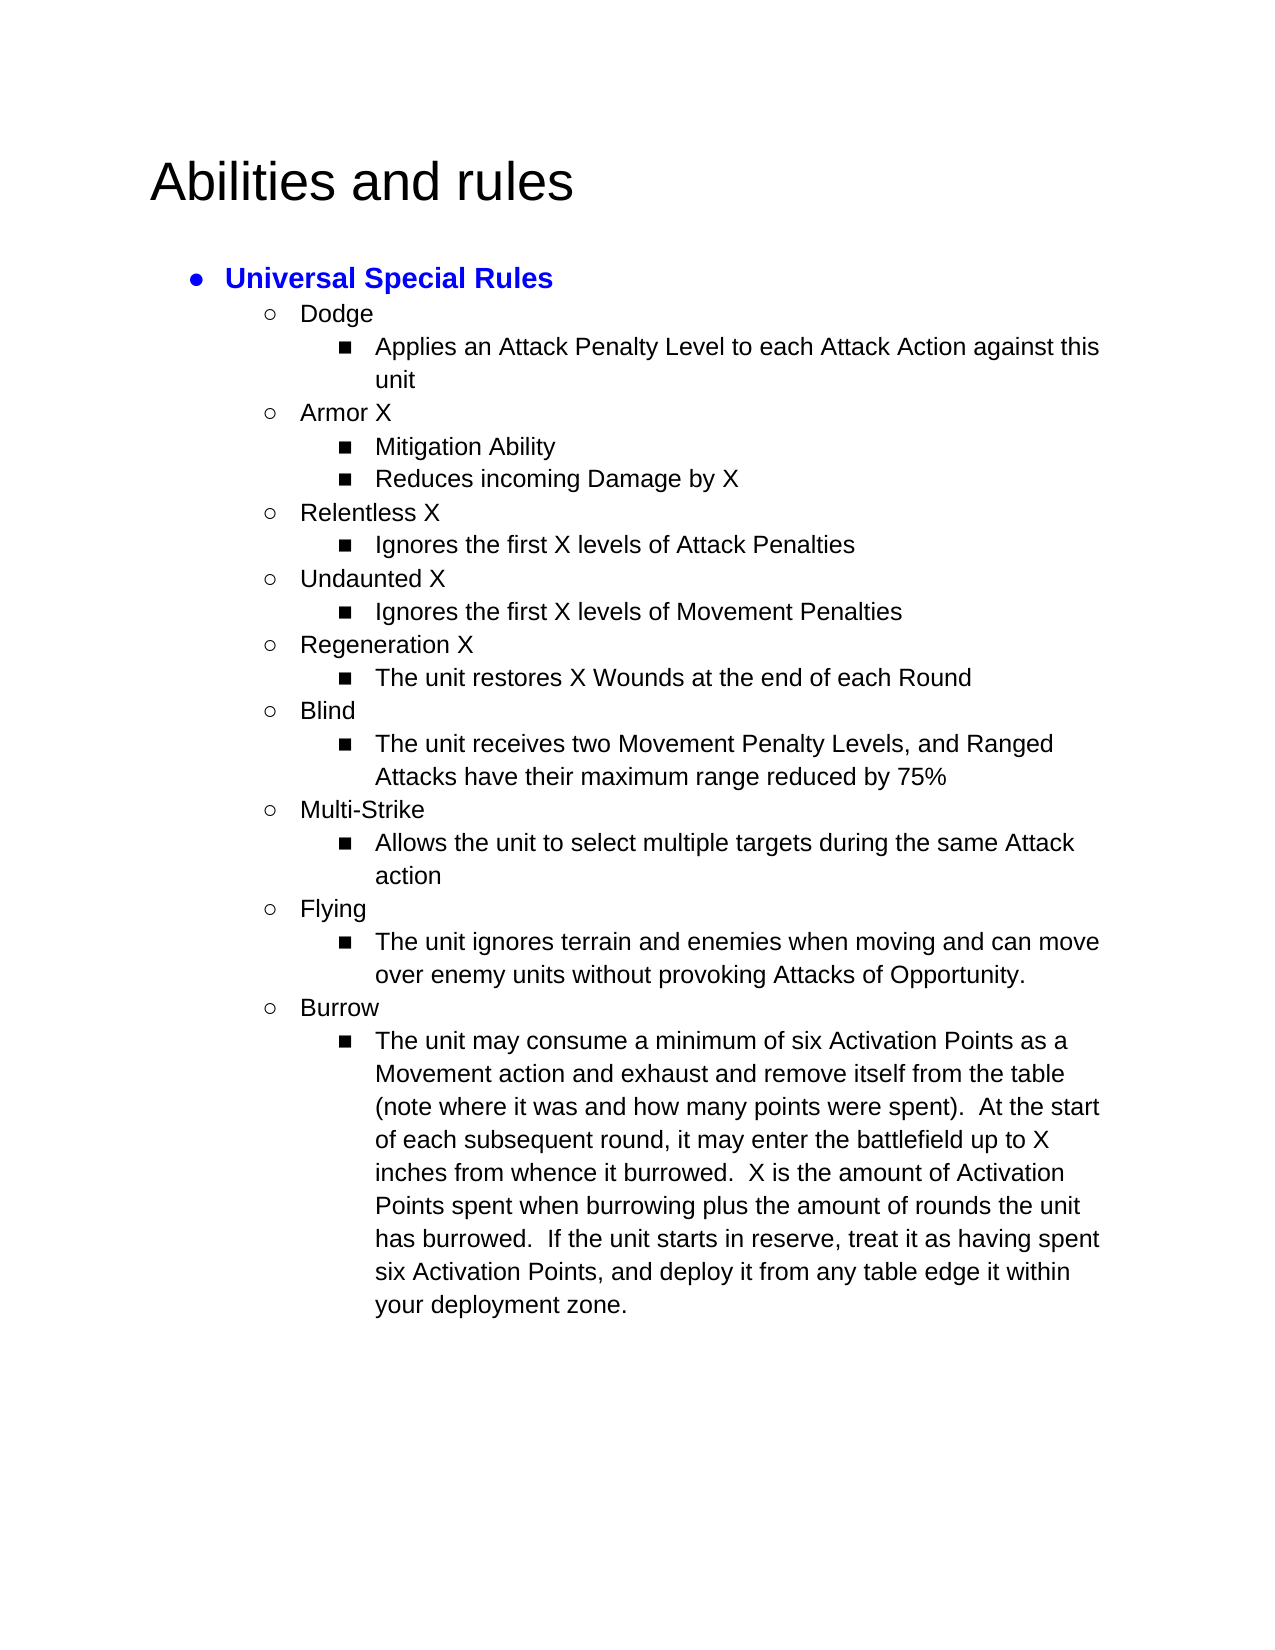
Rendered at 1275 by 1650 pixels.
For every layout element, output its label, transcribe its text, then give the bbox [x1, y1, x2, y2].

list Regeneration X [262, 629, 1125, 658]
list The unit restores X Wounds at the end of each Round [337, 663, 1125, 691]
list The unit ignores terrain and enemies when moving and can move over enemy units without provoking Attacks of Opportunity. [337, 927, 1125, 988]
list Ignores the first X levels of Attack Penalties [337, 531, 1125, 559]
list Armor X [262, 398, 1125, 427]
list Universal Special Rules [187, 261, 1125, 294]
list Allows the unit to select multiple targets during the same Attack action [337, 828, 1125, 889]
list Reduces incoming Damage by X [337, 464, 1125, 493]
list Multi-Strike [262, 795, 1125, 823]
list Flying [262, 894, 1125, 922]
list The unit may consume a minimum of six Activation Points as a Movement action and exhaust and remove itself from the table (note where it was and how many points were spent). At the start of each subsequent round, it may enter the battlefield up to X inches from whence it burrowed. X is the amount of Activation Points spent when burrowing plus the amount of rounds the unit has burrowed. If the unit starts in reserve, treat it as having spent six Activation Points, and deploy it from any table edge it within your deployment zone. [337, 1026, 1125, 1319]
list Dodge [262, 299, 1125, 328]
list Undaunted X [262, 563, 1125, 592]
list Blind [262, 696, 1125, 724]
list Applies an Attack Penalty Level to each Attack Action against this unit [337, 332, 1125, 394]
list Ignores the first X levels of Movement Penalties [337, 597, 1125, 625]
list Relentless X [262, 497, 1125, 526]
title Abilities and rules [150, 150, 1125, 212]
list The unit receives two Movement Penalty Levels, and Ranged Attacks have their maximum range reduced by 75% [337, 729, 1125, 790]
list Mitigation Ability [337, 431, 1125, 460]
list Burrow [262, 993, 1125, 1022]
